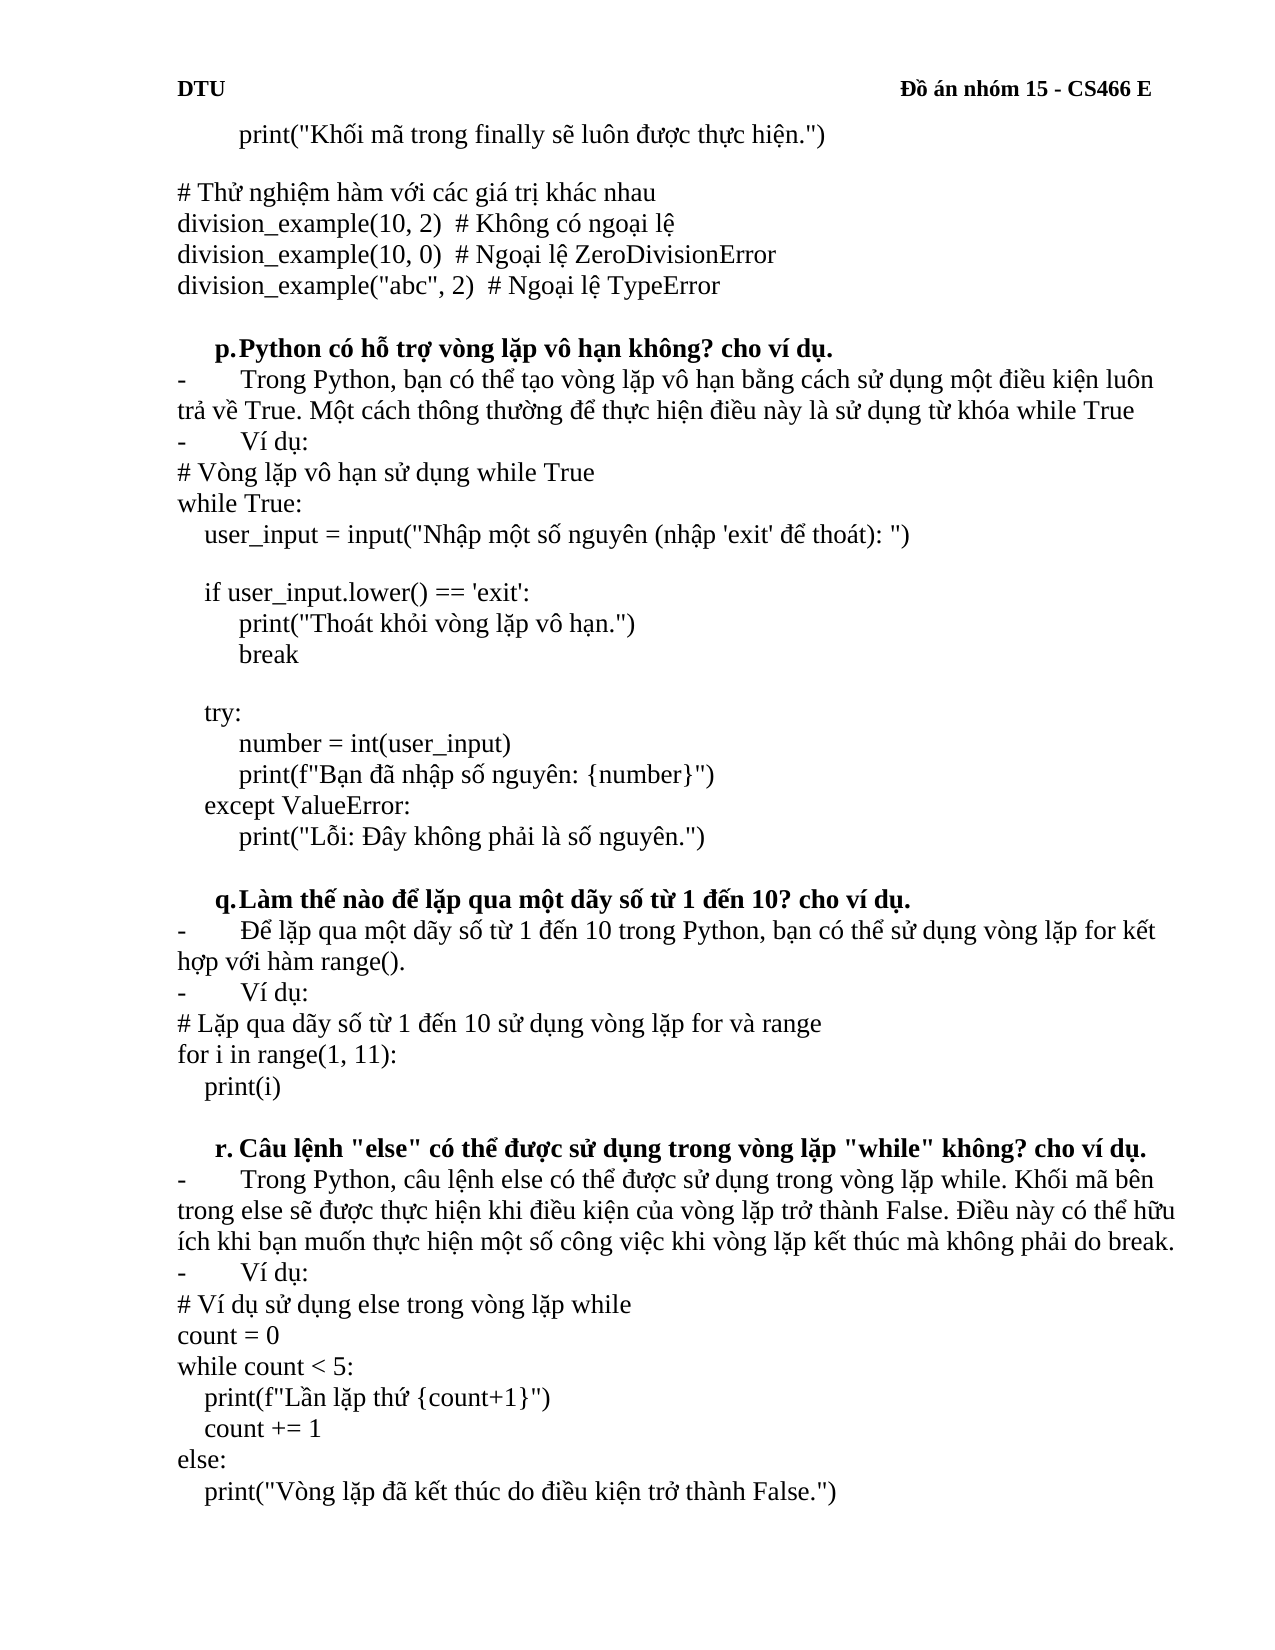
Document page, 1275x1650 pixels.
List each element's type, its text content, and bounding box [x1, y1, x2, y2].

text try: [177, 696, 1186, 727]
text division_example(10, 0) # Ngoại lệ ZeroDivisionError [177, 238, 1186, 269]
text - Ví dụ: [177, 1257, 1186, 1288]
text - Ví dụ: [177, 425, 1186, 456]
text print(i) [177, 1070, 1186, 1101]
text print("Thoát khỏi vòng lặp vô hạn.") [177, 607, 1186, 638]
text - Trong Python, câu lệnh else có thể được sử dụng trong vòng lặp while. Khối mã bên trong else sẽ được thực hiện khi điều kiện của vòng lặp trở thành False. Điều này có thể hữu ích khi bạn muốn thực hiện một số công việc khi vòng lặp kết thúc mà không phải do break. [177, 1163, 1186, 1257]
text while True: [177, 487, 1186, 519]
text print(f"Bạn đã nhập số nguyên: {number}") [177, 758, 1186, 789]
text print("Lỗi: Đây không phải là số nguyên.") [177, 821, 1186, 852]
text break [177, 638, 1186, 669]
text print("Vòng lặp đã kết thúc do điều kiện trở thành False.") [177, 1474, 1186, 1506]
text while count < 5: [177, 1350, 1186, 1381]
text # Lặp qua dãy số từ 1 đến 10 sử dụng vòng lặp for và range [177, 1007, 1186, 1038]
list Làm thế nào để lặp qua một dãy số từ 1 đến 10? cho ví dụ. [214, 883, 1186, 914]
text - Trong Python, bạn có thể tạo vòng lặp vô hạn bằng cách sử dụng một điều kiện luôn trả về True. Một cách thông thường để thực hiện điều này là sử dụng từ khóa while True [177, 363, 1186, 425]
text division_example(10, 2) # Không có ngoại lệ [177, 207, 1186, 238]
text for i in range(1, 11): [177, 1038, 1186, 1070]
text count += 1 [177, 1412, 1186, 1443]
text number = int(user_input) [177, 727, 1186, 758]
text else: [177, 1443, 1186, 1474]
text if user_input.lower() == 'exit': [177, 576, 1186, 607]
text except ValueError: [177, 789, 1186, 821]
text # Vòng lặp vô hạn sử dụng while True [177, 456, 1186, 487]
text print("Khối mã trong finally sẽ luôn được thực hiện.") [177, 118, 1186, 150]
text # Ví dụ sử dụng else trong vòng lặp while [177, 1288, 1186, 1319]
text count = 0 [177, 1319, 1186, 1350]
list Câu lệnh "else" có thể được sử dụng trong vòng lặp "while" không? cho ví dụ. [214, 1132, 1186, 1163]
text - Để lặp qua một dãy số từ 1 đến 10 trong Python, bạn có thể sử dụng vòng lặp for kết hợp với hàm range(). [177, 914, 1186, 976]
text # Thử nghiệm hàm với các giá trị khác nhau [177, 176, 1186, 207]
text - Ví dụ: [177, 976, 1186, 1007]
text division_example("abc", 2) # Ngoại lệ TypeError [177, 269, 1186, 301]
text user_input = input("Nhập một số nguyên (nhập 'exit' để thoát): ") [177, 519, 1186, 550]
text print(f"Lần lặp thứ {count+1}") [177, 1381, 1186, 1412]
list Python có hỗ trợ vòng lặp vô hạn không? cho ví dụ. [214, 332, 1186, 363]
